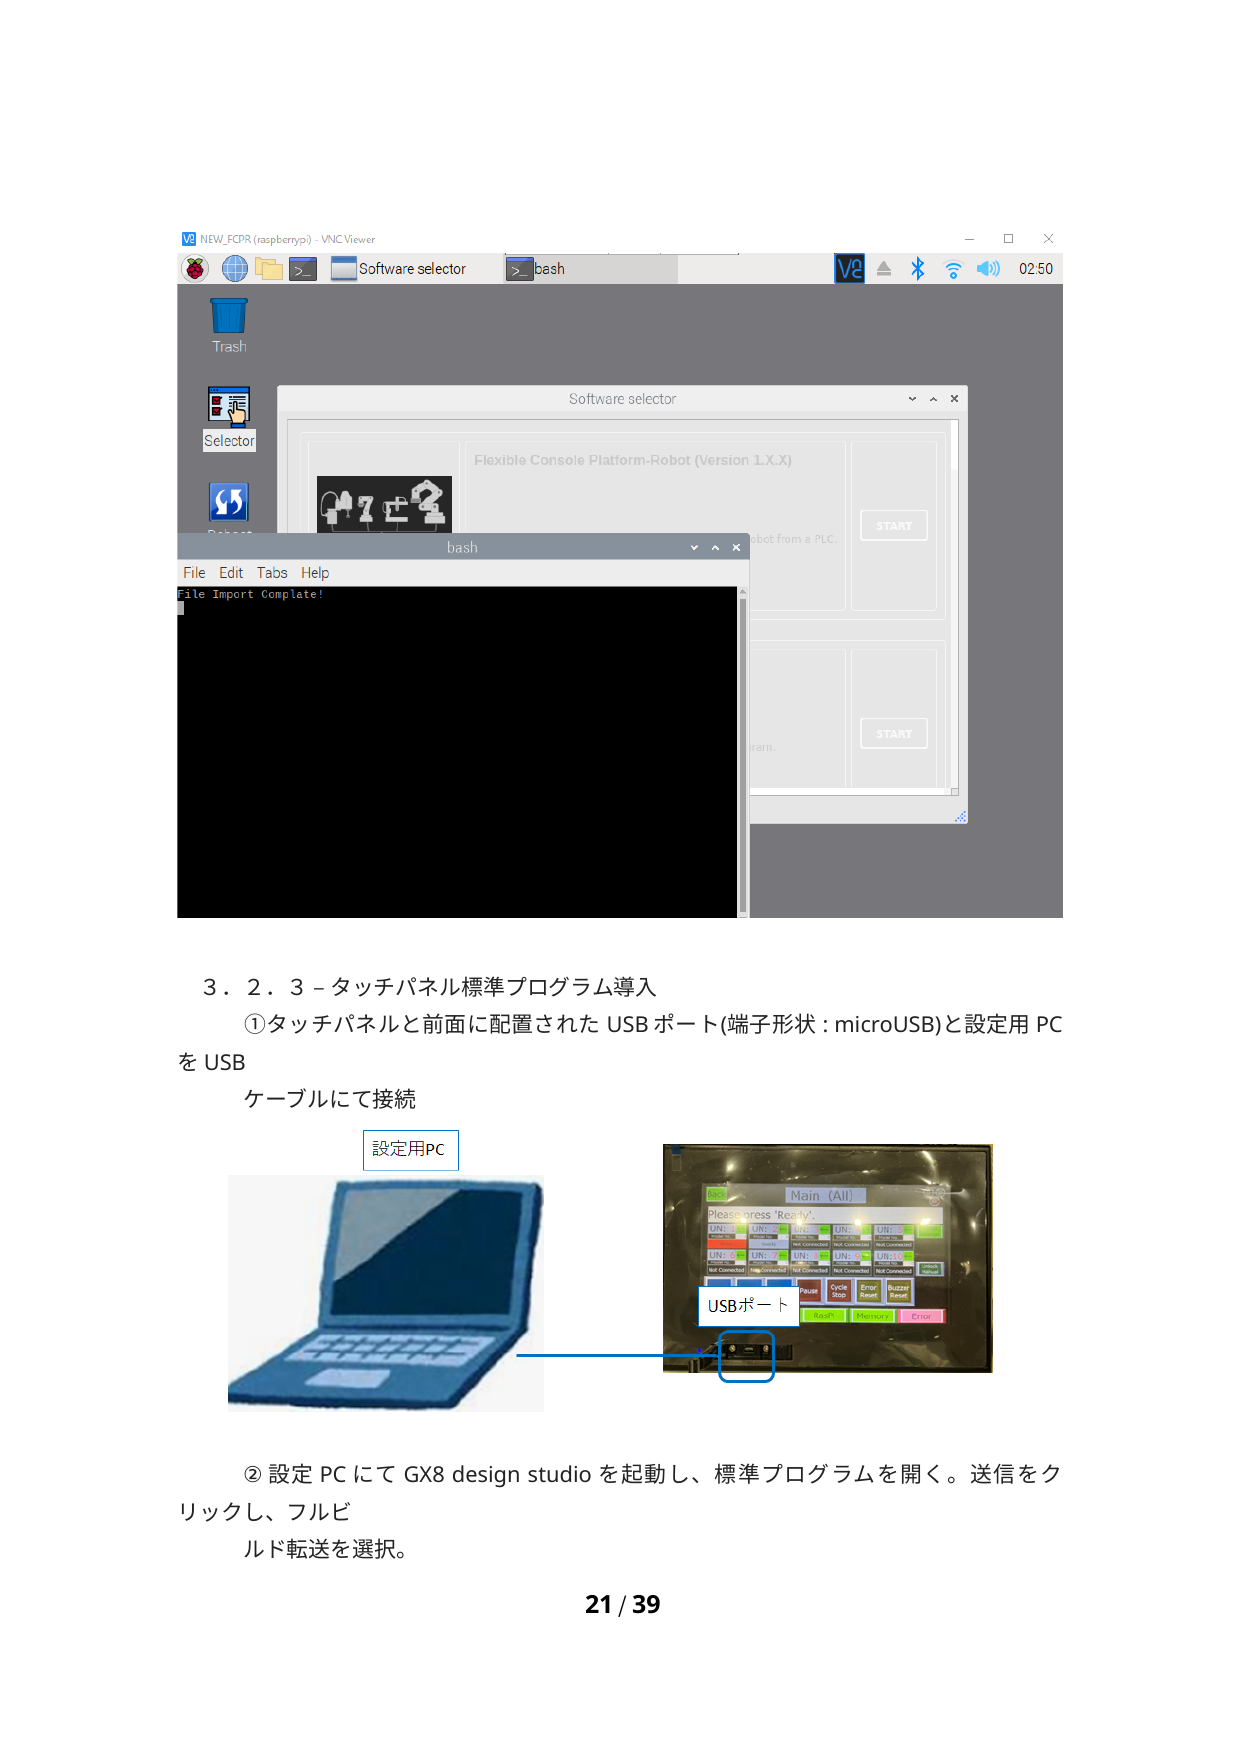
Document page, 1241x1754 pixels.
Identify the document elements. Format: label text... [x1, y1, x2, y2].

text ３．２．３ – タッチパネル標準プログラム導入 [177, 967, 1063, 1004]
text ②設定PCにてGX8 design studioを起動し、標準プログラムを開く。送信をクリックし、フルビ [177, 1454, 1063, 1529]
text ①タッチパネルと前面に配置されたUSBポート(端子形状 : microUSB)と設定用PCをUSB [177, 1004, 1063, 1079]
text ケーブルにて接続 [177, 1079, 1063, 1116]
text ルド転送を選択。 [177, 1529, 1063, 1567]
picture [177, 1116, 1064, 1425]
